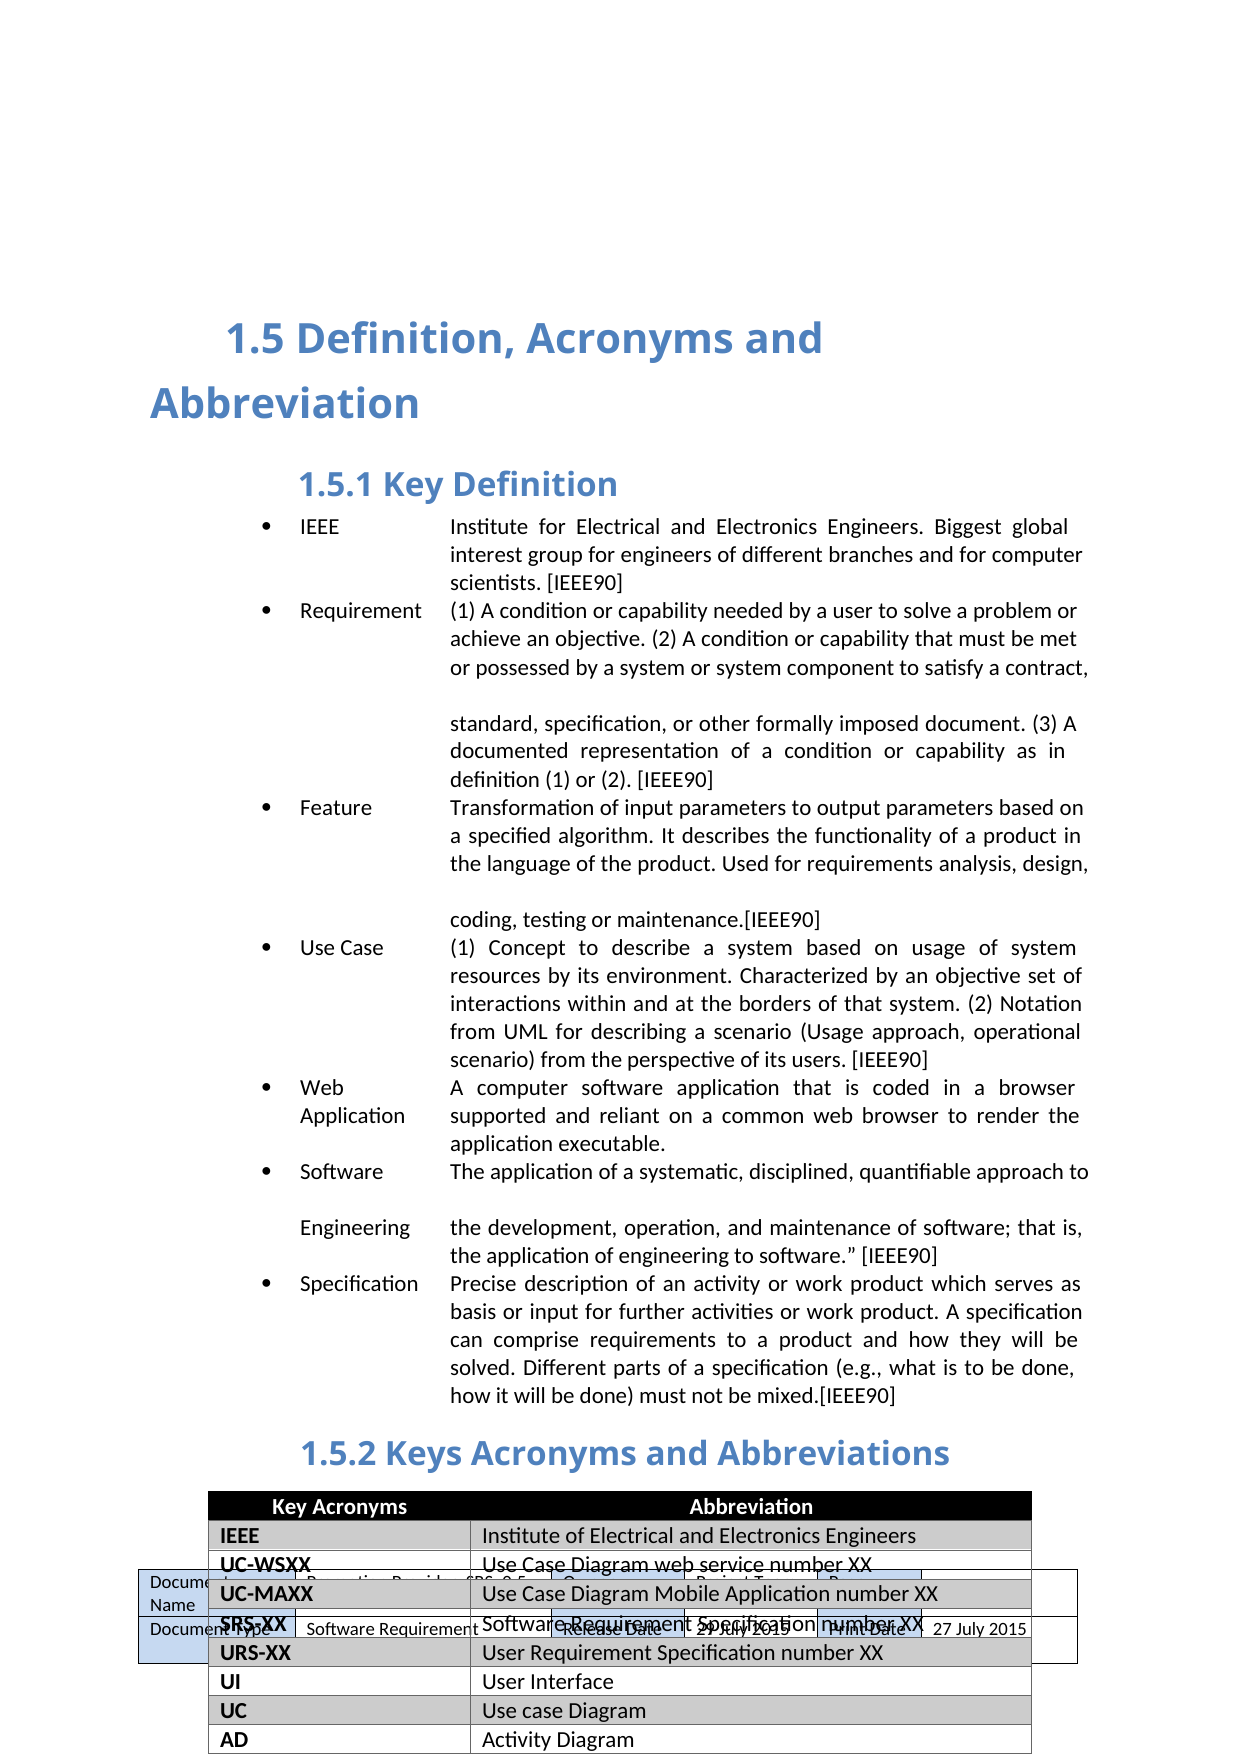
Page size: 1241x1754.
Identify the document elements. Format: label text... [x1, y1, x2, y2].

table_cell UC [209, 1696, 470, 1724]
table_cell UC-WSXX [209, 1551, 470, 1578]
table_cell Institute of Electrical and Electronics Engineers [471, 1521, 1031, 1549]
list IEEE Institute for Electrical and Electronics Engineers. Biggest global interest group for engineers of different branches and for computer scientists. [IEEE90] [262, 512, 1090, 597]
table_header Abbreviation [471, 1493, 1031, 1520]
list Software The application of a systematic, disciplined, quantifiable approach to Engineering the development, operation, and maintenance of software; that is, the application of engineering to software.” [IEEE90] [262, 1157, 1090, 1269]
table_cell Use Case Diagram web service number XX [471, 1551, 1031, 1578]
subtitle 1.5.2 Keys Acronyms and Abbreviations [300, 1430, 1090, 1475]
table_cell Use case Diagram [471, 1696, 1031, 1724]
list Requirement (1) A condition or capability needed by a user to solve a problem or achieve an objective. (2) A condition or capability that must be met or possessed by a system or system component to satisfy a contract, standard, specification, or other formally imposed document. (3) A documented representation of a condition or capability as in definition (1) or (2). [IEEE90] [262, 597, 1090, 793]
table_cell URS-XX [209, 1638, 470, 1666]
table_cell Activity Diagram [471, 1725, 1031, 1753]
list Specification Precise description of an activity or work product which serves as basis or input for further activities or work product. A specification can comprise requirements to a product and how they will be solved. Different parts of a specification (e.g., what is to be done, how it will be done) must not be mixed.[IEEE90] [262, 1269, 1090, 1409]
list Use Case (1) Concept to describe a system based on usage of system resources by its environment. Characterized by an objective set of interactions within and at the borders of that system. (2) Notation from UML for describing a scenario (Usage approach, operational scenario) from the perspective of its users. [IEEE90] [262, 933, 1090, 1073]
table_cell UC-MAXX [209, 1580, 470, 1608]
table_cell AD [209, 1725, 470, 1753]
table_cell UI [209, 1667, 470, 1695]
subtitle 1.5 Definition, Acronyms and Abbreviation [150, 309, 1090, 431]
table_cell User Interface [471, 1667, 1031, 1695]
table_cell IEEE [209, 1521, 470, 1549]
subtitle 1.5.1 Key Definition [298, 460, 1090, 506]
table_header Key Acronyms [209, 1493, 470, 1520]
table_cell User Requirement Specification number XX [471, 1638, 1031, 1666]
table_cell SRS-XX [209, 1609, 470, 1637]
list Feature Transformation of input parameters to output parameters based on a specified algorithm. It describes the functionality of a product in the language of the product. Used for requirements analysis, design, coding, testing or maintenance.[IEEE90] [262, 793, 1090, 933]
table_cell Software Requirement Specification number XX [471, 1609, 1031, 1637]
list Web A computer software application that is coded in a browser Application supported and reliant on a common web browser to render the application executable. [262, 1073, 1090, 1157]
table_cell Use Case Diagram Mobile Application number XX [471, 1580, 1031, 1608]
